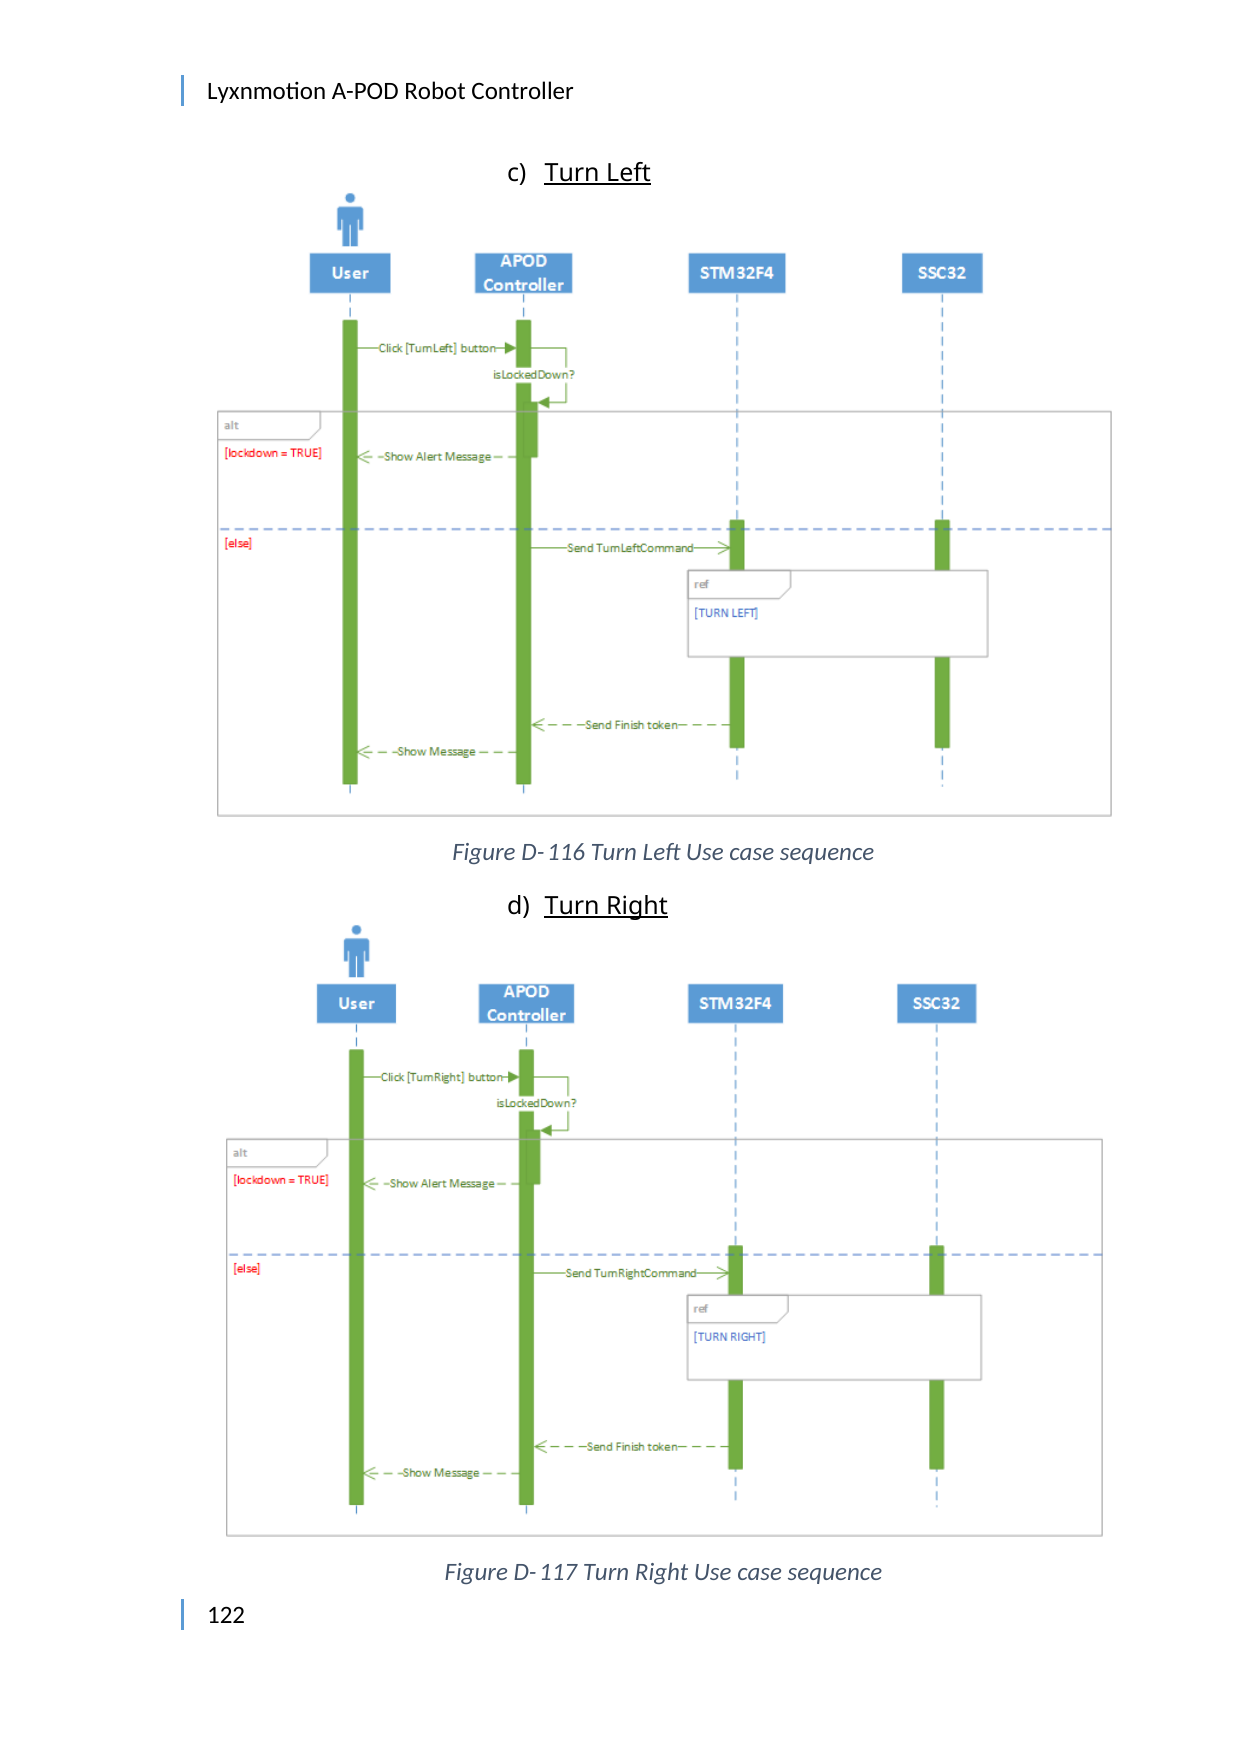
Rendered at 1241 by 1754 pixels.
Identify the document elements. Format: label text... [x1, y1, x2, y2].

picture [216, 191, 1113, 817]
picture [225, 924, 1104, 1537]
subtitle Turn Left [507, 155, 1122, 189]
subtitle Turn Right [507, 887, 1122, 921]
